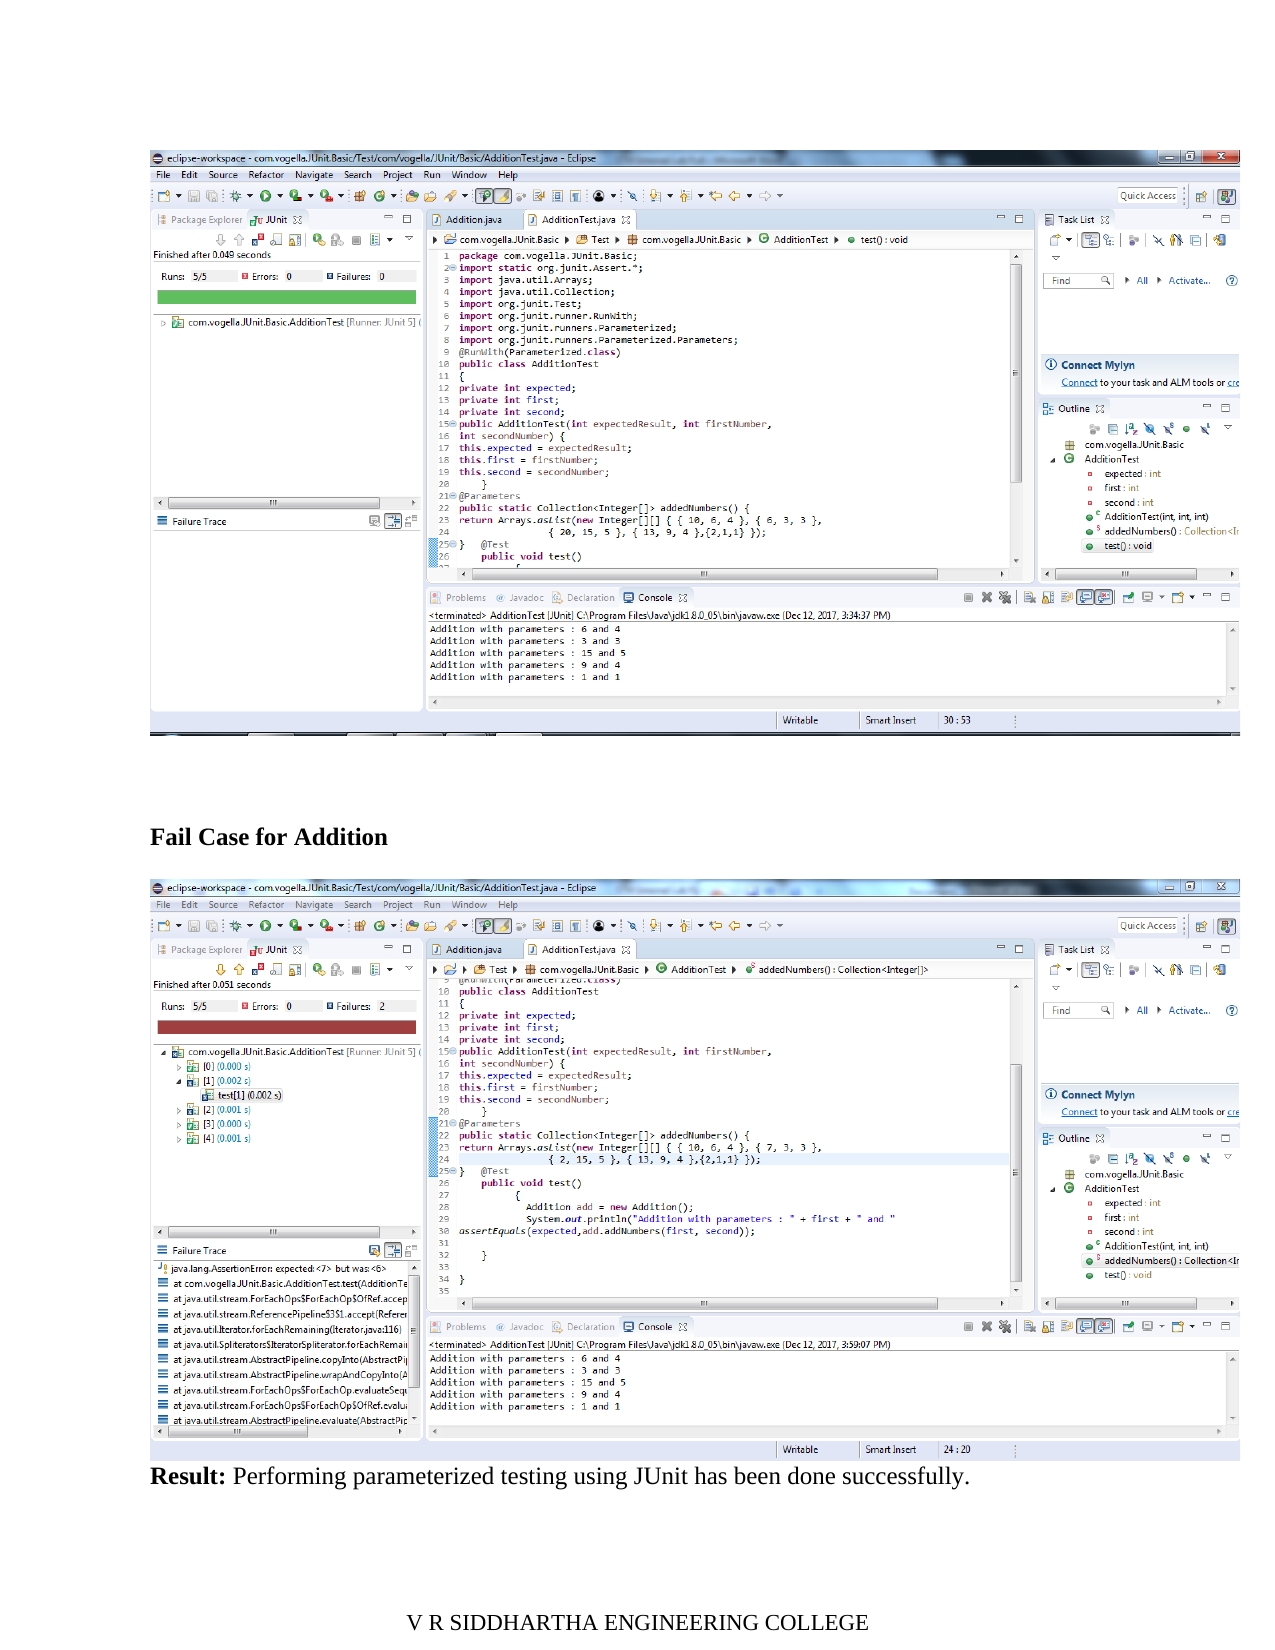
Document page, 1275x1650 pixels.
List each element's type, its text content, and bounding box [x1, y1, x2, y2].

text Result: Performing parameterized testing using JUnit has been done successfully. [150, 1461, 1125, 1489]
picture [150, 879, 1241, 1461]
picture [150, 150, 1241, 736]
text Fail Case for Addition [150, 822, 1125, 851]
